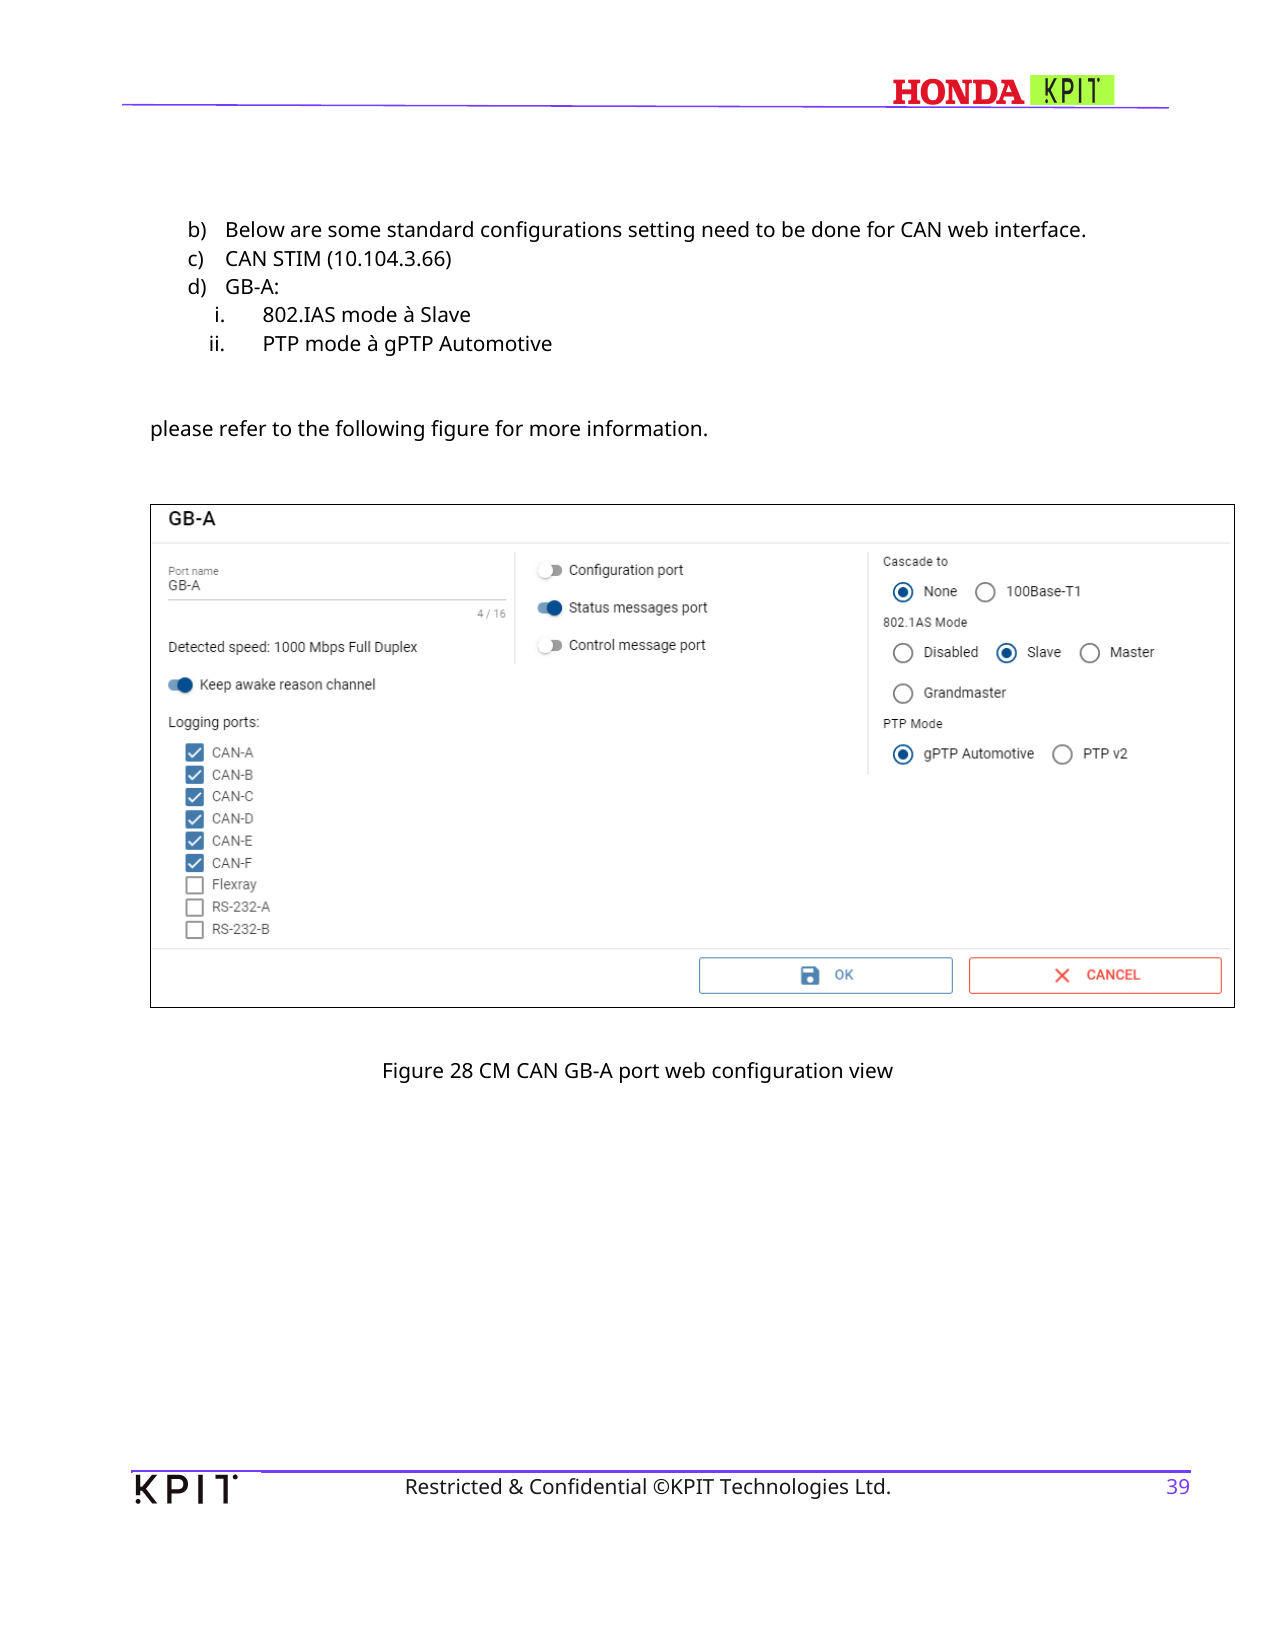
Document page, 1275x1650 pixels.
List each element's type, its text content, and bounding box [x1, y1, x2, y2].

picture [893, 75, 1115, 105]
list 802.IAS mode à Slave [225, 301, 1125, 329]
list GB-A: [187, 272, 1125, 301]
list Below are some standard configurations setting need to be done for CAN web interface. [187, 215, 1125, 244]
picture [132, 1472, 262, 1509]
picture [151, 505, 1234, 1007]
text Figure 28 CM CAN GB-A port web configuration view [150, 1056, 1125, 1085]
list PTP mode à gPTP Automotive [225, 329, 1125, 357]
list CAN STIM (10.104.3.66) [187, 244, 1125, 272]
text please refer to the following figure for more information. [150, 414, 1125, 443]
